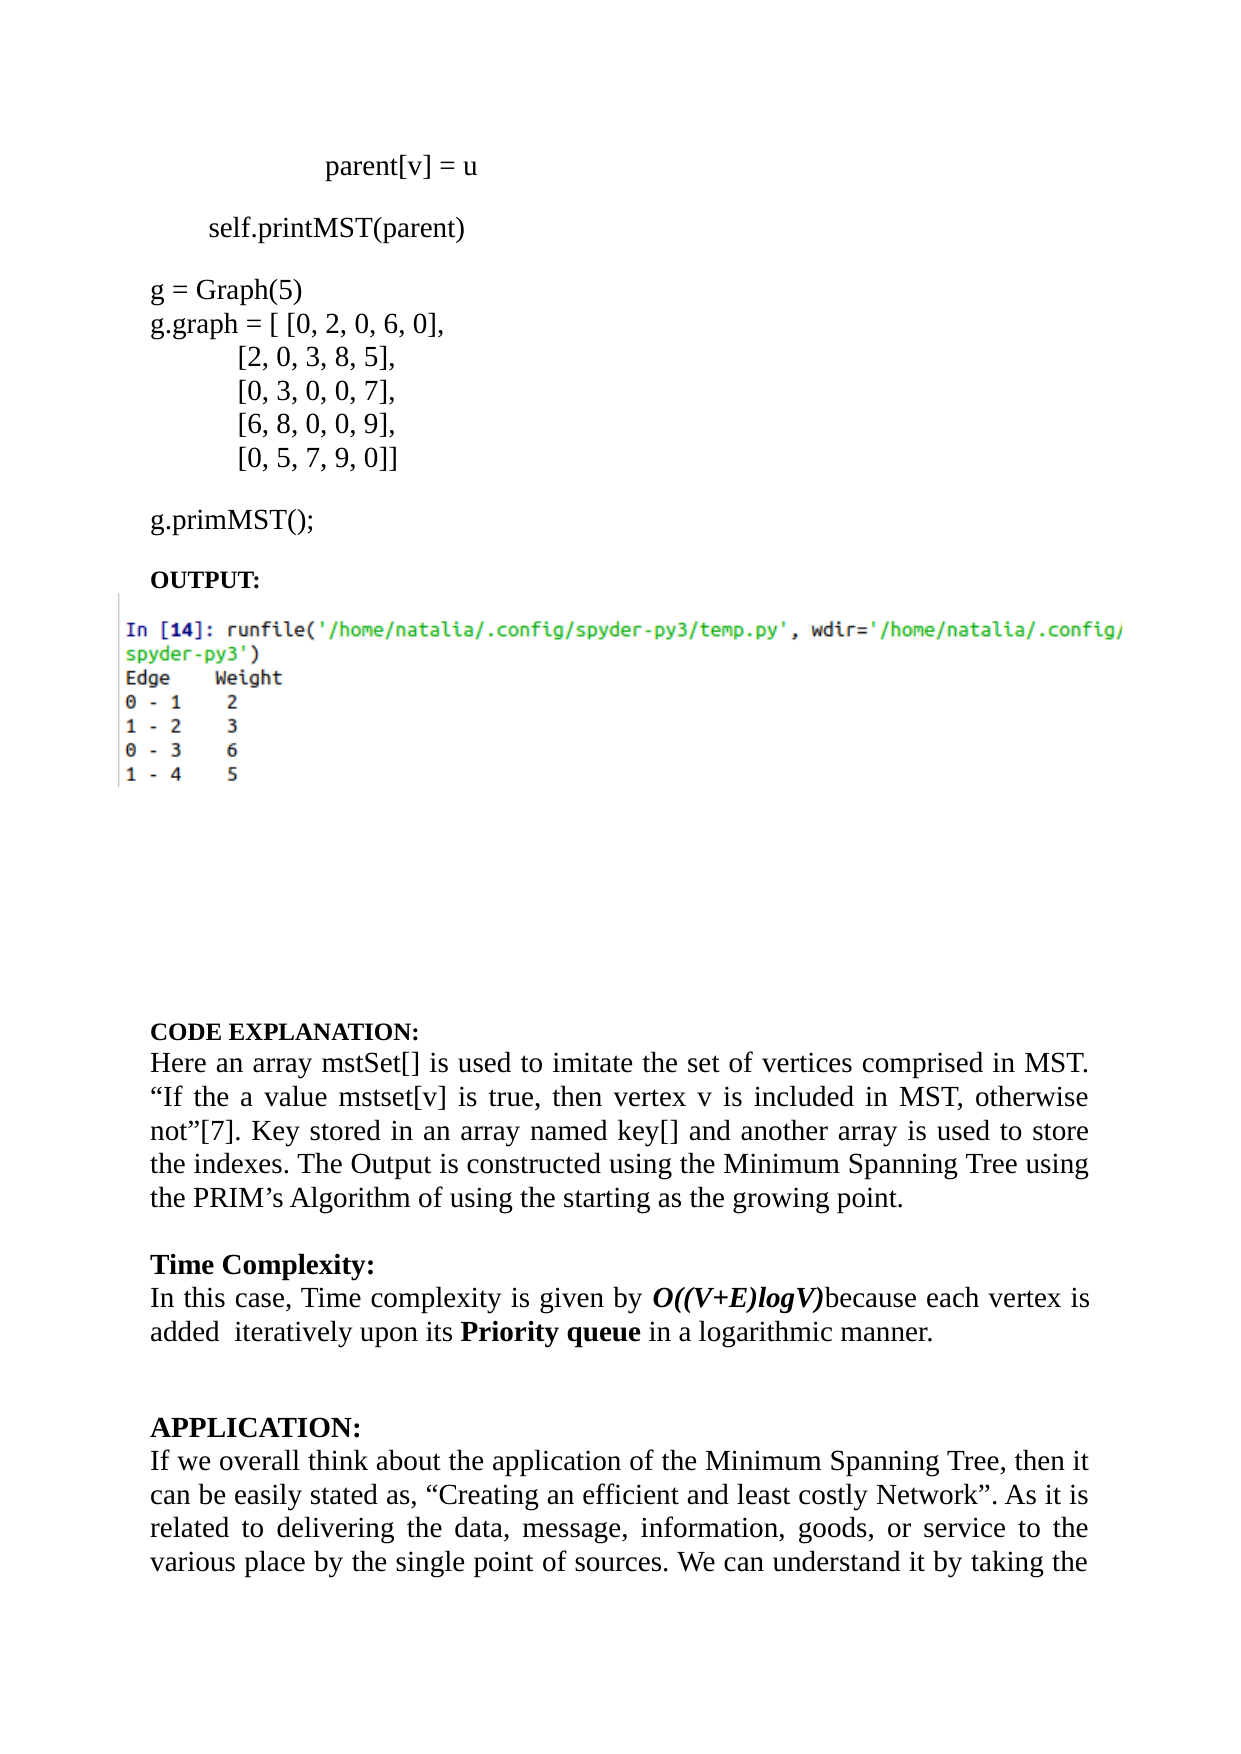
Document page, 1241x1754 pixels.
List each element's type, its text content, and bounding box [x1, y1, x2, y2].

text OUTPUT: [150, 565, 1090, 593]
text g.primMST(); [150, 502, 1090, 536]
text CODE EXPLANATION: [150, 1017, 1090, 1046]
text Here an array mstSet[] is used to imitate the set of vertices comprised in MST. “If the a value mstset[v] is true, then vertex v is included in MST, otherwise not”[7]. Key stored in an array named key[] and another array is used to store the indexes. The Output is constructed using the Minimum Spanning Tree using the PRIM’s Algorithm of using the starting as the growing point. [150, 1046, 1090, 1213]
text parent[v] = u [150, 148, 1090, 181]
text APPLICATION: [150, 1410, 1090, 1443]
picture [118, 593, 1123, 787]
text [0, 5, 7, 9, 0]] [150, 440, 1090, 474]
text g = Graph(5) [150, 272, 1090, 306]
text [2, 0, 3, 8, 5], [150, 339, 1090, 373]
text [0, 3, 0, 0, 7], [150, 373, 1090, 407]
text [150, 1443, 1090, 1577]
text [6, 8, 0, 0, 9], [150, 407, 1090, 440]
text self.printMST(parent) [150, 210, 1090, 244]
text g.graph = [ [0, 2, 0, 6, 0], [150, 306, 1090, 339]
text Time Complexity: [150, 1247, 1090, 1280]
text In this case, Time complexity is given by O((V+E)logV)because each vertex is added iteratively upon its Priority queue in a logarithmic manner. [150, 1280, 1090, 1347]
